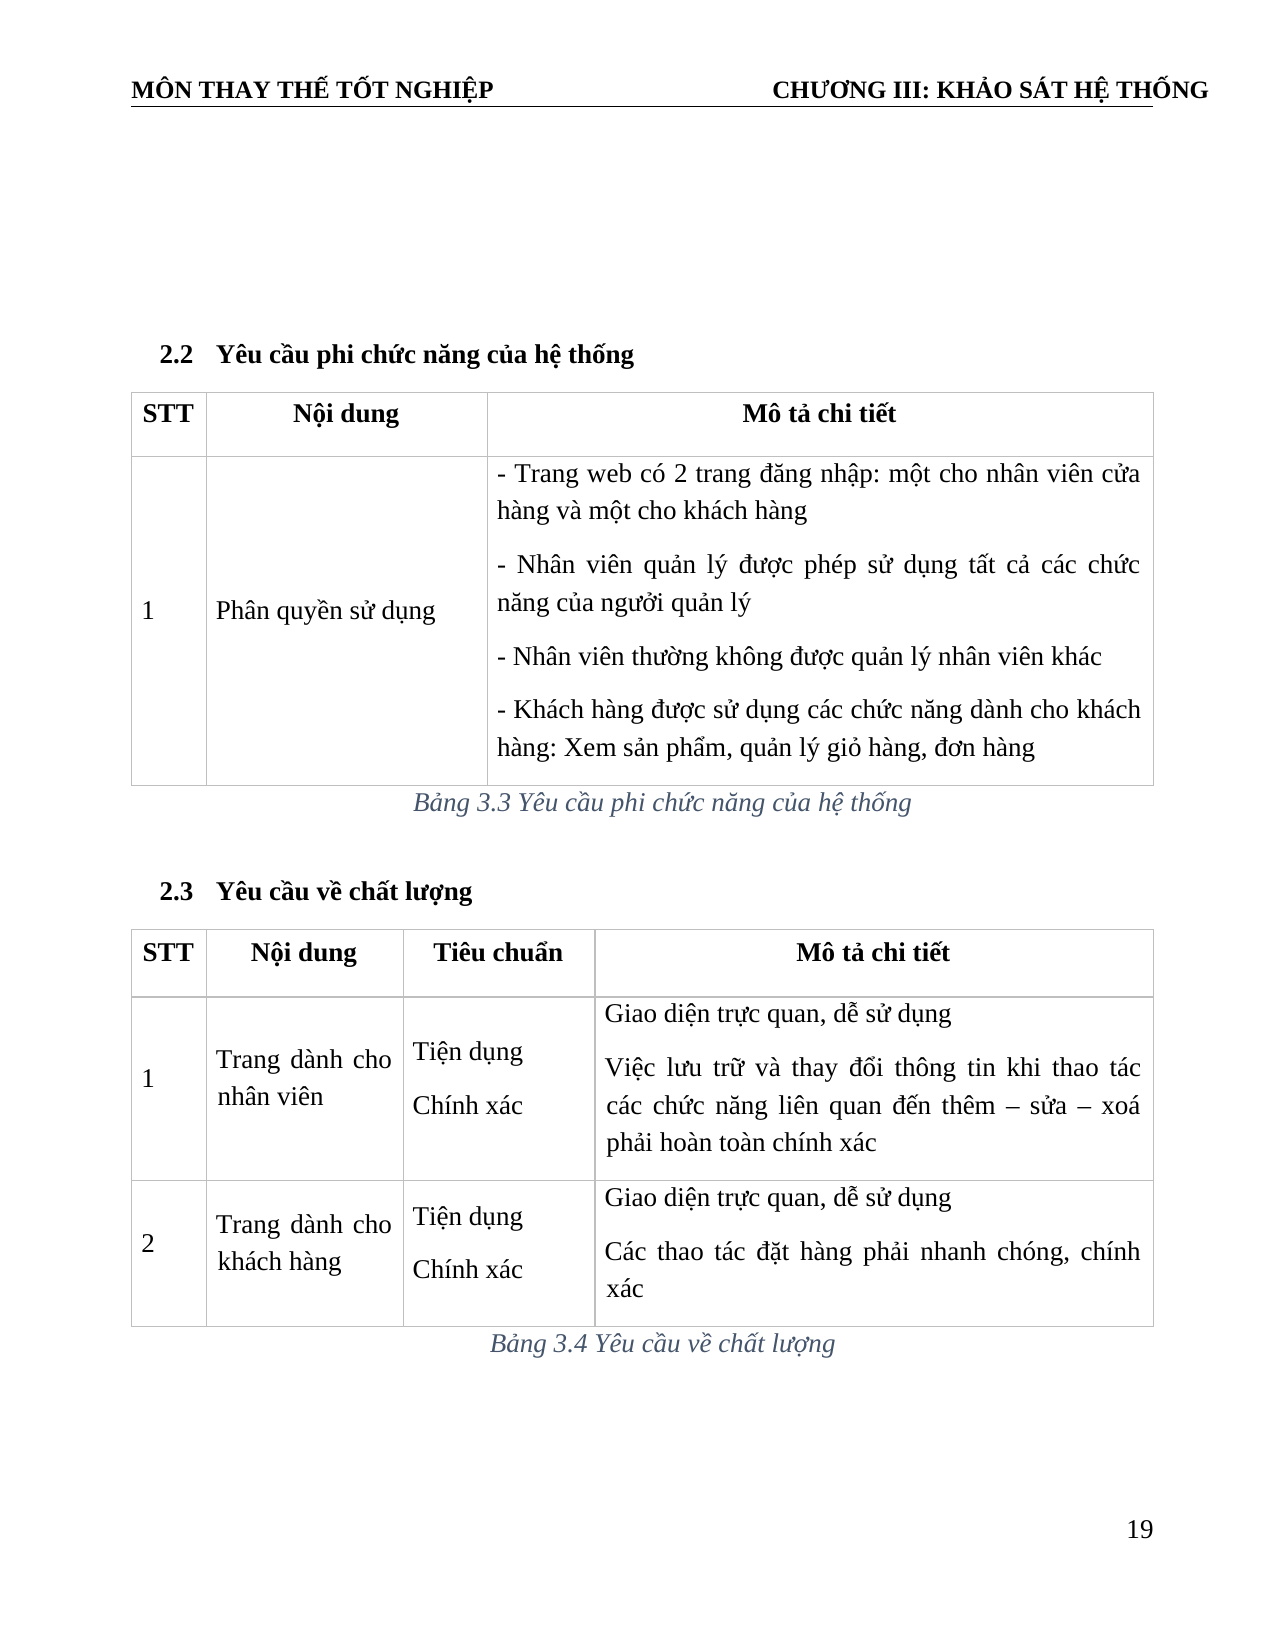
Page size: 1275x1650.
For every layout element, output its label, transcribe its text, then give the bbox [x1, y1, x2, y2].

table_header Nội dung [207, 393, 487, 456]
table_header Tiêu chuẩn [404, 930, 594, 996]
table_cell Giao diện trực quan, dễ sử dụng Các thao tác đặt hàng phải nhanh chóng, chính xác [596, 1181, 1153, 1326]
table_cell - Trang web có 2 trang đăng nhập: một cho nhân viên cửa hàng và một cho khách hàng - Nhân viên quản lý được phép sử dụng tất cả các chức năng của ngưởi quản lý - Nhân viên thường không được quản lý nhân viên khác - Khách hàng được sử dụng các chức năng dành cho khách hàng: Xem sản phẩm, quản lý giỏ hàng, đơn hàng [488, 457, 1153, 785]
list Yêu cầu phi chức năng của hệ thống [159, 338, 1153, 369]
table_header STT [132, 930, 206, 996]
table_header STT [132, 393, 206, 456]
text Bảng 3.3 Yêu cầu phi chức năng của hệ thống [174, 786, 1153, 817]
table_header Mô tả chi tiết [596, 930, 1153, 996]
table_cell Giao diện trực quan, dễ sử dụng Việc lưu trữ và thay đổi thông tin khi thao tác các chức năng liên quan đến thêm – sửa – xoá phải hoàn toàn chính xác [596, 998, 1153, 1180]
table_cell Tiện dụng Chính xác [404, 998, 594, 1180]
table_cell Phân quyền sử dụng [207, 457, 487, 785]
table_cell Tiện dụng Chính xác [404, 1181, 594, 1326]
table_cell 1 [132, 998, 206, 1180]
table_header Mô tả chi tiết [488, 393, 1153, 456]
table_cell 2 [132, 1181, 206, 1326]
table_cell 1 [132, 457, 206, 785]
table_cell Trang dành cho nhân viên [207, 998, 403, 1180]
table_cell Trang dành cho khách hàng [207, 1181, 403, 1326]
list Yêu cầu về chất lượng [159, 875, 1153, 906]
text Bảng 3.4 Yêu cầu về chất lượng [174, 1327, 1153, 1358]
table_header Nội dung [207, 930, 403, 996]
